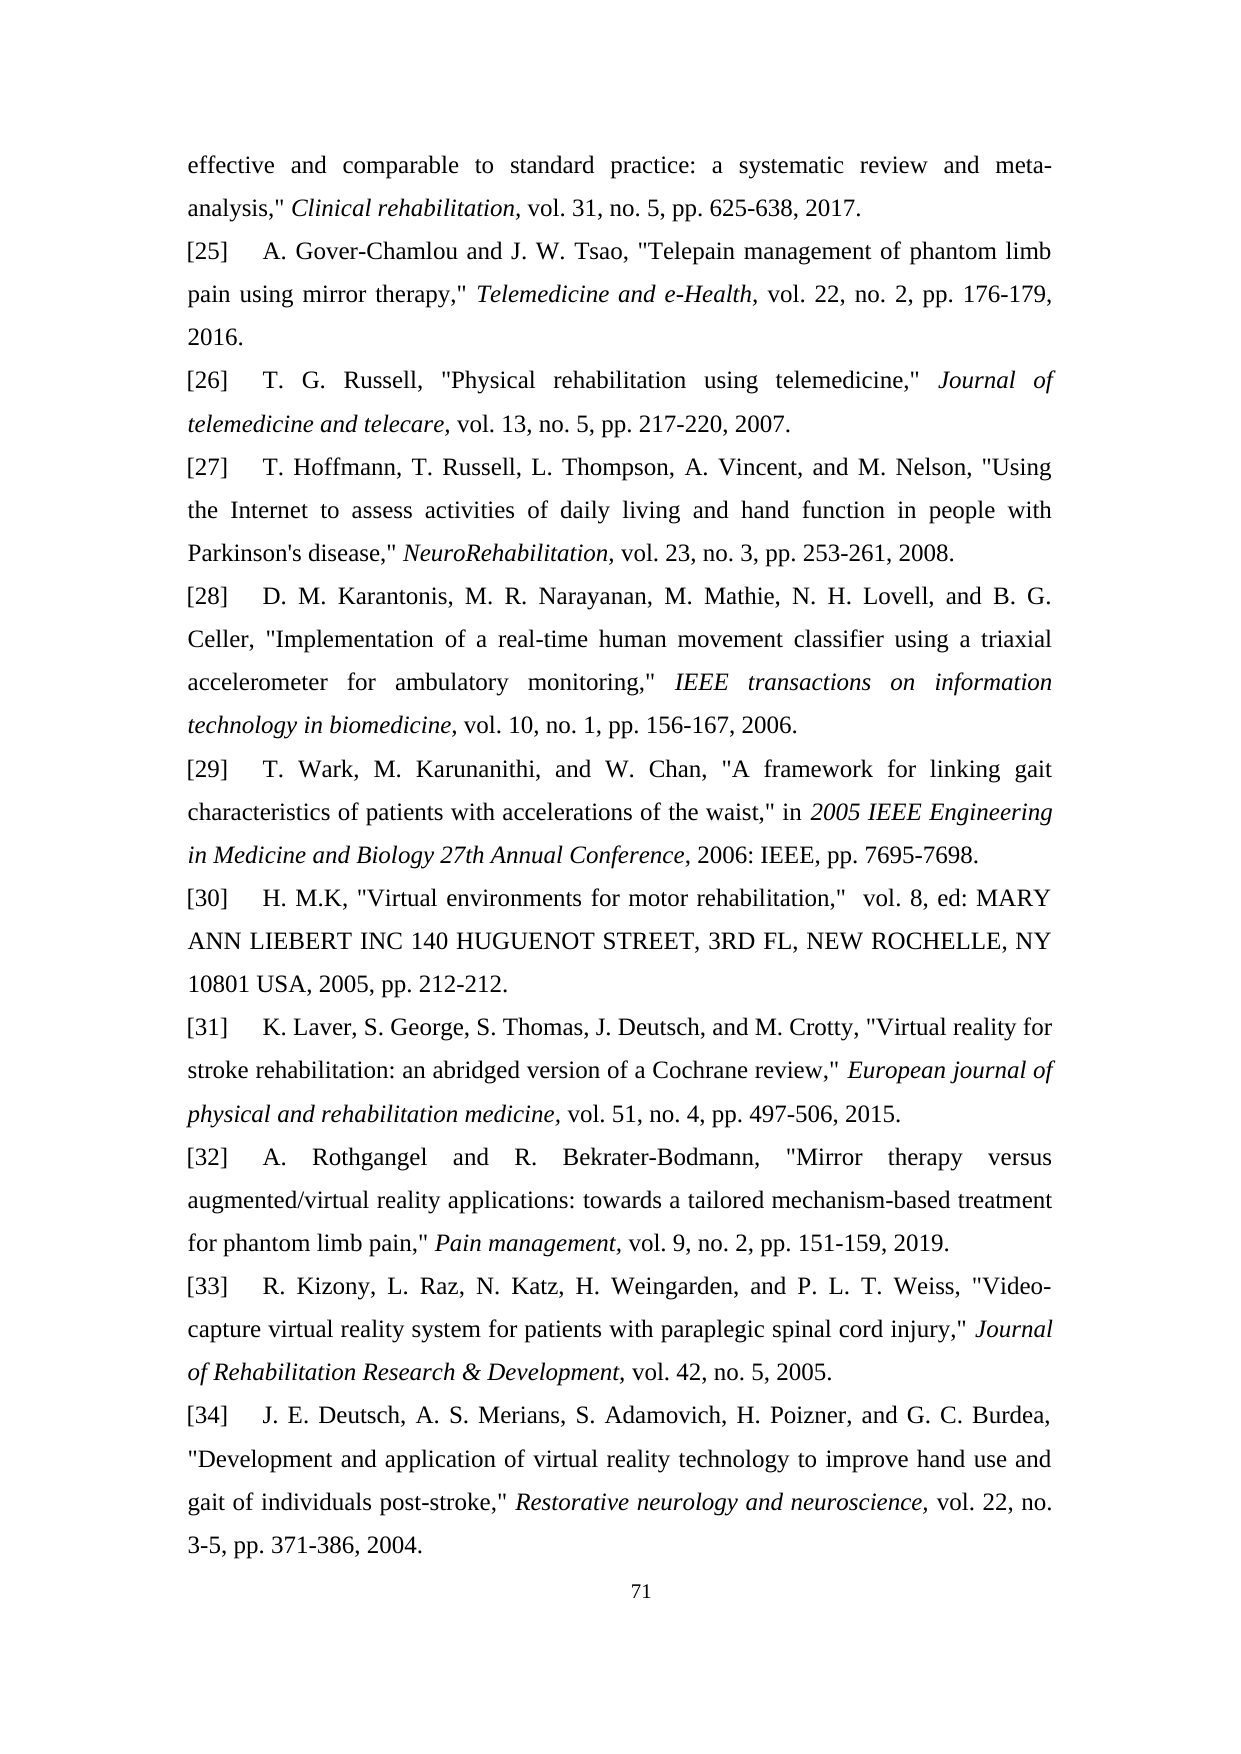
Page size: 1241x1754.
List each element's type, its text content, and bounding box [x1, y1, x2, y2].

text [31] K. Laver, S. George, S. Thomas, J. Deutsch, and M. Crotty, "Virtual reality for stroke rehabilitation: an abridged version of a Cochrane review," European journal of physical and rehabilitation medicine, vol. 51, no. 4, pp. 497-506, 2015. [186, 1012, 1053, 1127]
text [26] T. G. Russell, "Physical rehabilitation using telemedicine," Journal of telemedicine and telecare, vol. 13, no. 5, pp. 217-220, 2007. [186, 366, 1053, 437]
text [29] T. Wark, M. Karunanithi, and W. Chan, "A framework for linking gait characteristics of patients with accelerations of the waist," in 2005 IEEE Engineering in Medicine and Biology 27th Annual Conference, 2006: IEEE, pp. 7695-7698. [186, 754, 1053, 869]
text [27] T. Hoffmann, T. Russell, L. Thompson, A. Vincent, and M. Nelson, "Using the Internet to assess activities of daily living and hand function in people with Parkinson's disease," NeuroRehabilitation, vol. 23, no. 3, pp. 253-261, 2008. [186, 452, 1053, 567]
text [33] R. Kizony, L. Raz, N. Katz, H. Weingarden, and P. L. T. Weiss, "Video-capture virtual reality system for patients with paraplegic spinal cord injury," Journal of Rehabilitation Research & Development, vol. 42, no. 5, 2005. [186, 1271, 1053, 1386]
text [186, 150, 1053, 222]
text [32] A. Rothgangel and R. Bekrater-Bodmann, "Mirror therapy versus augmented/virtual reality applications: towards a tailored mechanism-based treatment for phantom limb pain," Pain management, vol. 9, no. 2, pp. 151-159, 2019. [186, 1142, 1053, 1257]
text [25] A. Gover-Chamlou and J. W. Tsao, "Telepain management of phantom limb pain using mirror therapy," Telemedicine and e-Health, vol. 22, no. 2, pp. 176-179, 2016. [186, 236, 1053, 351]
text [34] J. E. Deutsch, A. S. Merians, S. Adamovich, H. Poizner, and G. C. Burdea, "Development and application of virtual reality technology to improve hand use and gait of individuals post-stroke," Restorative neurology and neuroscience, vol. 22, no. 3-5, pp. 371-386, 2004. [186, 1401, 1053, 1559]
text [28] D. M. Karantonis, M. R. Narayanan, M. Mathie, N. H. Lovell, and B. G. Celler, "Implementation of a real-time human movement classifier using a triaxial accelerometer for ambulatory monitoring," IEEE transactions on information technology in biomedicine, vol. 10, no. 1, pp. 156-167, 2006. [186, 581, 1053, 739]
text [30] H. M.K, "Virtual environments for motor rehabilitation," vol. 8, ed: MARY ANN LIEBERT INC 140 HUGUENOT STREET, 3RD FL, NEW ROCHELLE, NY 10801 USA, 2005, pp. 212-212. [186, 883, 1053, 998]
